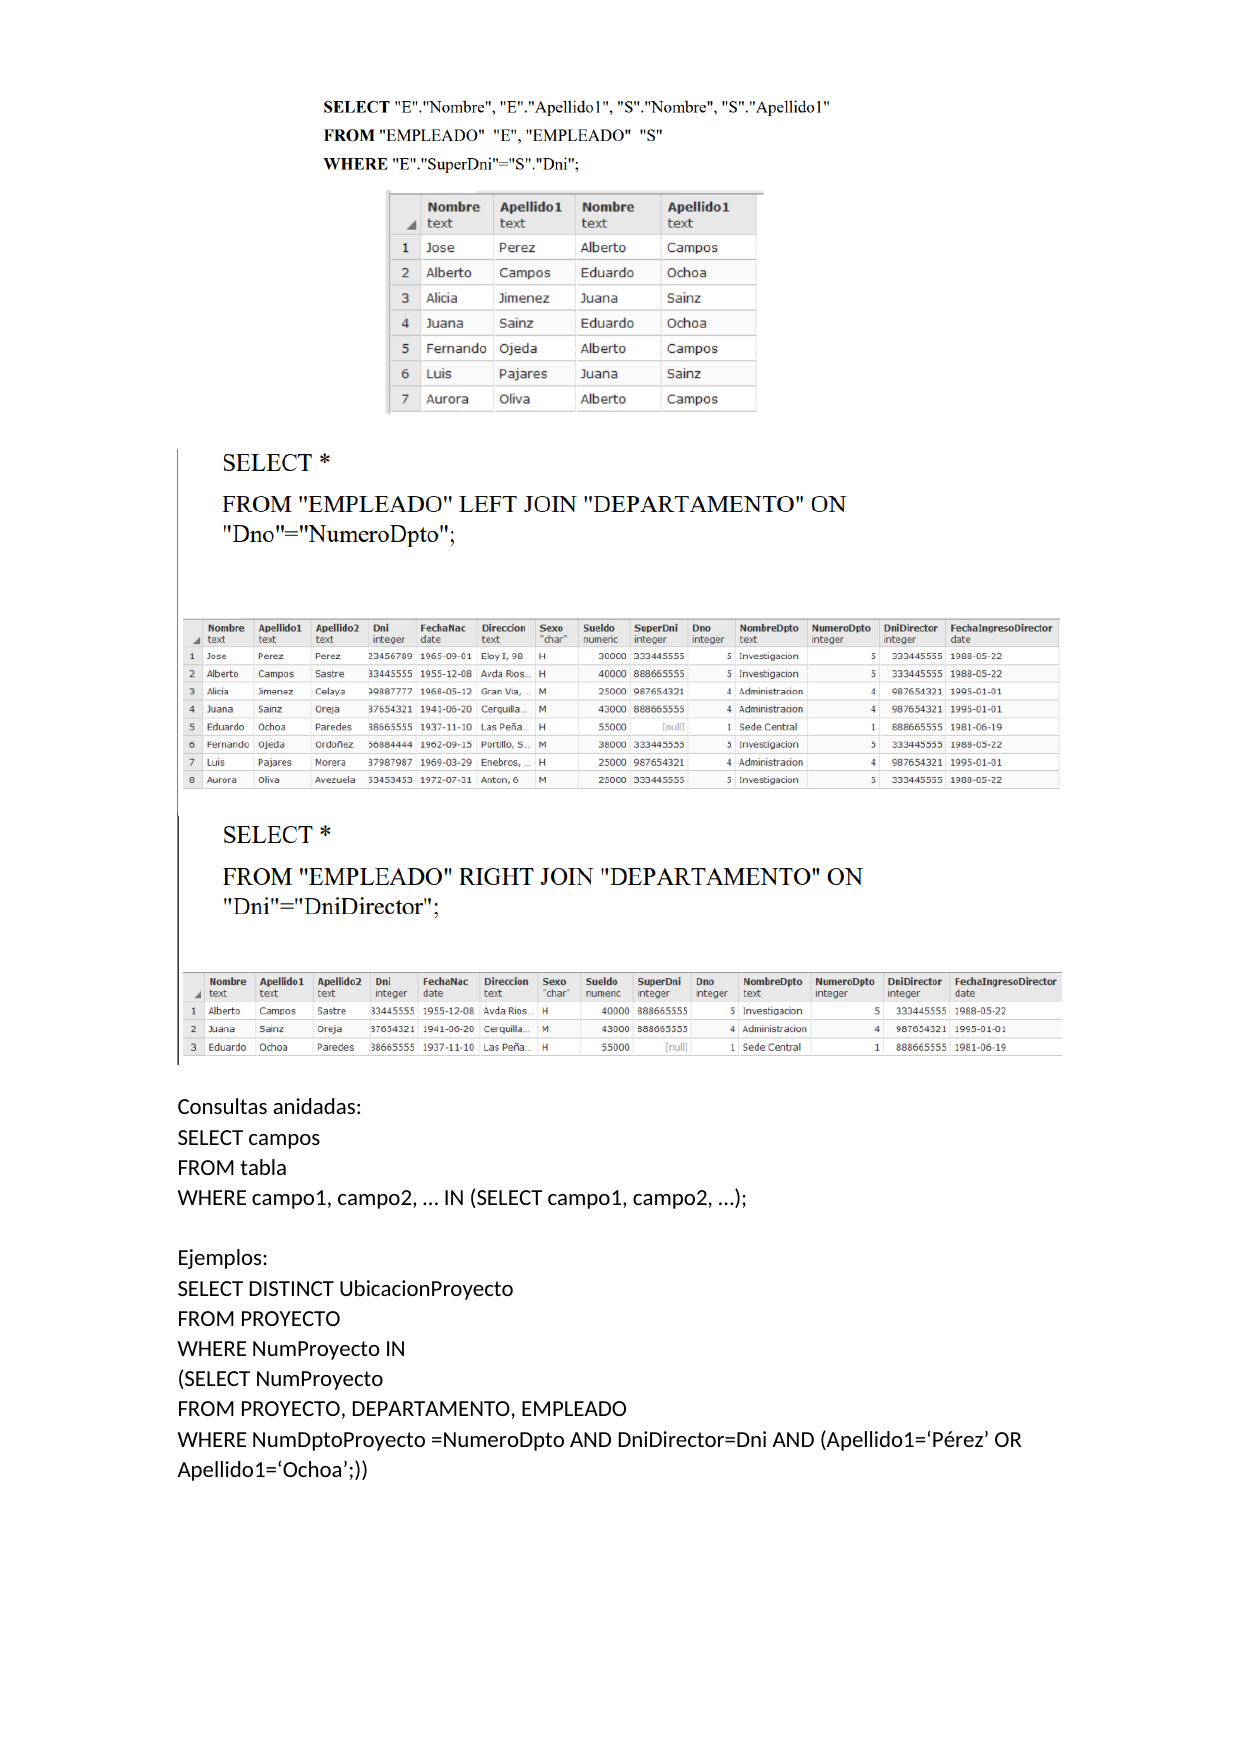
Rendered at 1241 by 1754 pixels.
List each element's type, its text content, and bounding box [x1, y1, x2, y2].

text WHERE NumProyecto IN [177, 1334, 1063, 1362]
text WHERE NumDptoProyecto =NumeroDpto AND DniDirector=Dni AND (Apellido1=‘Pérez’ OR Apellido1=‘Ochoa’;)) [177, 1425, 1063, 1483]
text SELECT campos [177, 1123, 1063, 1151]
picture [177, 449, 1063, 1065]
text SELECT DISTINCT UbicacionProyecto [177, 1274, 1063, 1302]
text FROM PROYECTO [177, 1304, 1063, 1332]
text FROM PROYECTO, DEPARTAMENTO, EMPLEADO [177, 1394, 1063, 1422]
text WHERE campo1, campo2, … IN (SELECT campo1, campo2, …); [177, 1183, 1063, 1211]
text Ejemplos: [177, 1243, 1063, 1271]
text Consultas anidadas: [177, 1092, 1063, 1120]
text (SELECT NumProyecto [177, 1364, 1063, 1392]
picture [316, 98, 839, 414]
text FROM tabla [177, 1153, 1063, 1181]
